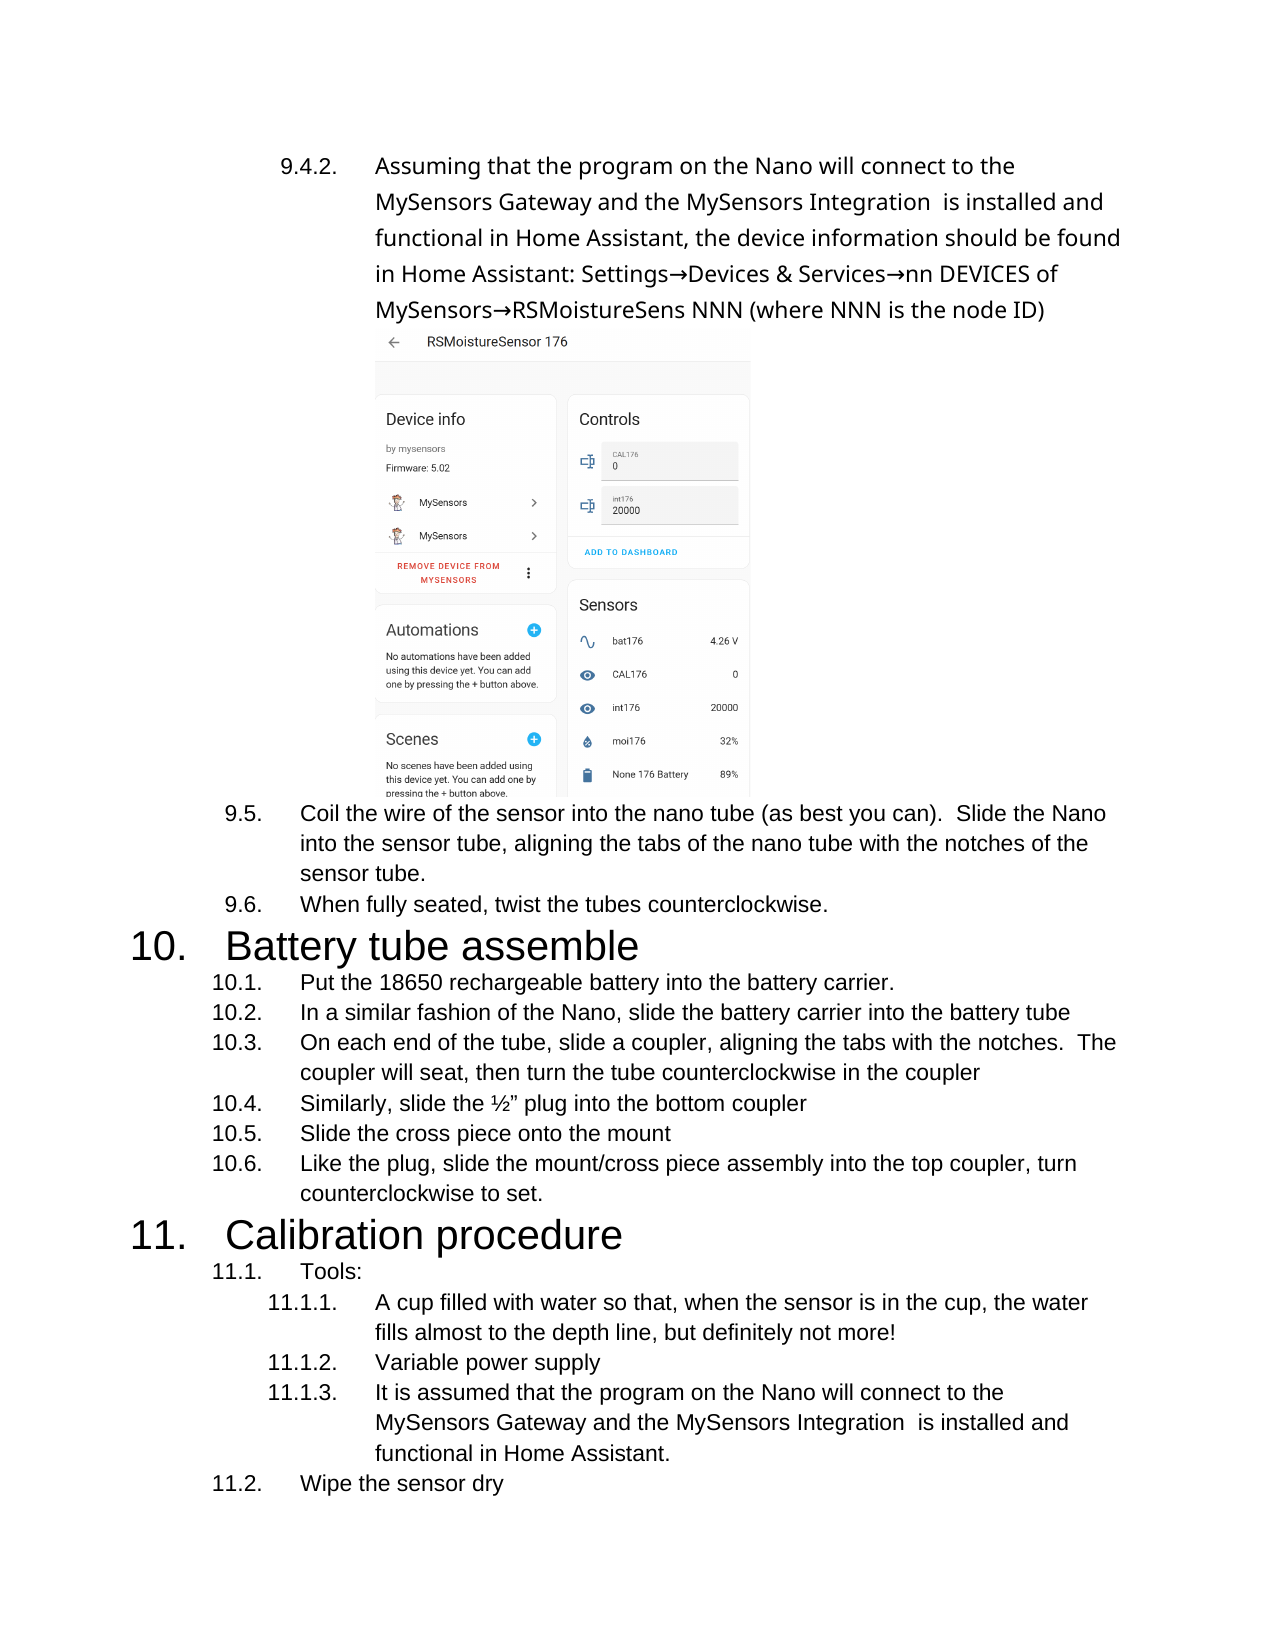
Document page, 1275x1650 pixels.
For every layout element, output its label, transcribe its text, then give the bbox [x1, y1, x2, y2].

list Put the 18650 rechargeable battery into the battery carrier. [262, 969, 1125, 995]
list On each end of the tube, slide a coupler, aligning the tabs with the notches. The coupler will seat, then turn the tube counterclockwise in the coupler [262, 1029, 1125, 1086]
list Like the plug, slide the mount/cross piece assembly into the top coupler, turn counterclockwise to set. [262, 1150, 1125, 1207]
picture [375, 328, 751, 797]
list Wipe the sensor dry [262, 1470, 1125, 1496]
list It is assumed that the program on the Nano will connect to the MySensors Gateway and the MySensors Integration is installed and functional in Home Assistant. [337, 1379, 1125, 1466]
list Variable power supply [337, 1349, 1125, 1375]
list In a similar fashion of the Nano, slide the battery carrier into the battery tube [262, 999, 1125, 1025]
list When fully seated, twist the tubes counterclockwise. [262, 891, 1125, 917]
list Similarly, slide the ½” plug into the bottom coupler [262, 1089, 1125, 1116]
list Tools: [262, 1258, 1125, 1285]
list Coil the wire of the sensor into the nano tube (as best you can). Slide the Nano into the sensor tube, aligning the tabs of the nano tube with the notches of the sensor tube. [262, 800, 1125, 887]
list Slide the cross piece onto the mount [262, 1120, 1125, 1146]
list A cup filled with water so that, when the sensor is in the cup, the water fills almost to the depth line, but definitely not more! [337, 1288, 1125, 1345]
subtitle Calibration procedure [187, 1210, 1125, 1258]
subtitle Battery tube assemble [187, 921, 1125, 969]
